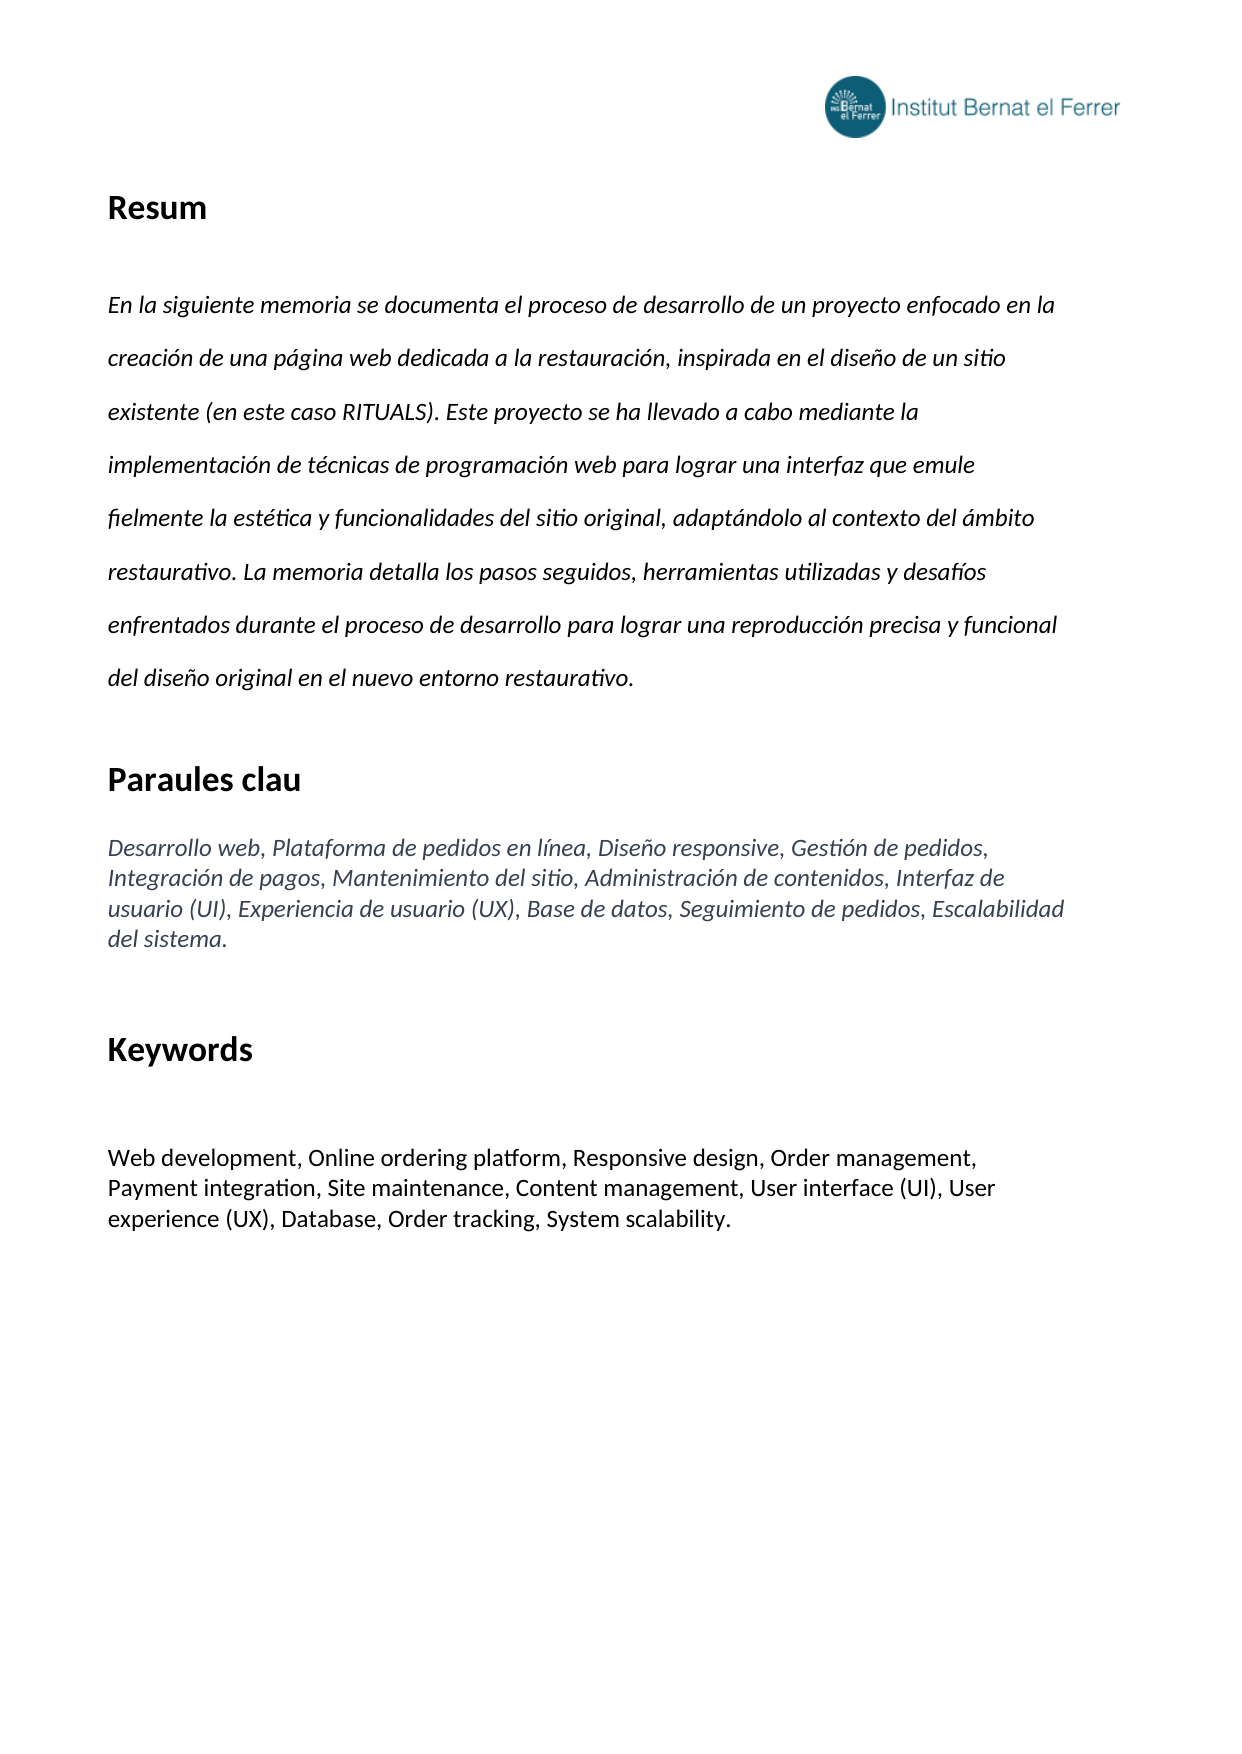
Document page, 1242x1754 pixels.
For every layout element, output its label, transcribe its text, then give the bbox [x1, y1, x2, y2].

subtitle Resum [108, 185, 1073, 228]
subtitle Paraules clau [108, 757, 1073, 801]
subtitle Keywords [108, 1027, 1073, 1070]
text Web development, Online ordering platform, Responsive design, Order management, Payment integration, Site maintenance, Content management, User interface (UI), User experience (UX), Database, Order tracking, System scalability. [108, 1142, 1073, 1233]
picture [825, 76, 1121, 138]
text Desarrollo web, Plataforma de pedidos en línea, Diseño responsive, Gestión de pedidos, Integración de pagos, Mantenimiento del sitio, Administración de contenidos, Interfaz de usuario (UI), Experiencia de usuario (UX), Base de datos, Seguimiento de pedidos, Escalabilidad del sistema. [108, 832, 1073, 954]
text En la siguiente memoria se documenta el proceso de desarrollo de un proyecto enfocado en la creación de una página web dedicada a la restauración, inspirada en el diseño de un sitio existente (en este caso RITUALS). Este proyecto se ha llevado a cabo mediante la implementación de técnicas de programación web para lograr una interfaz que emule fielmente la estética y funcionalidades del sitio original, adaptándolo al contexto del ámbito restaurativo. La memoria detalla los pasos seguidos, herramientas utilizadas y desafíos enfrentados durante el proceso de desarrollo para lograr una reproducción precisa y funcional del diseño original en el nuevo entorno restaurativo. [108, 289, 1073, 693]
